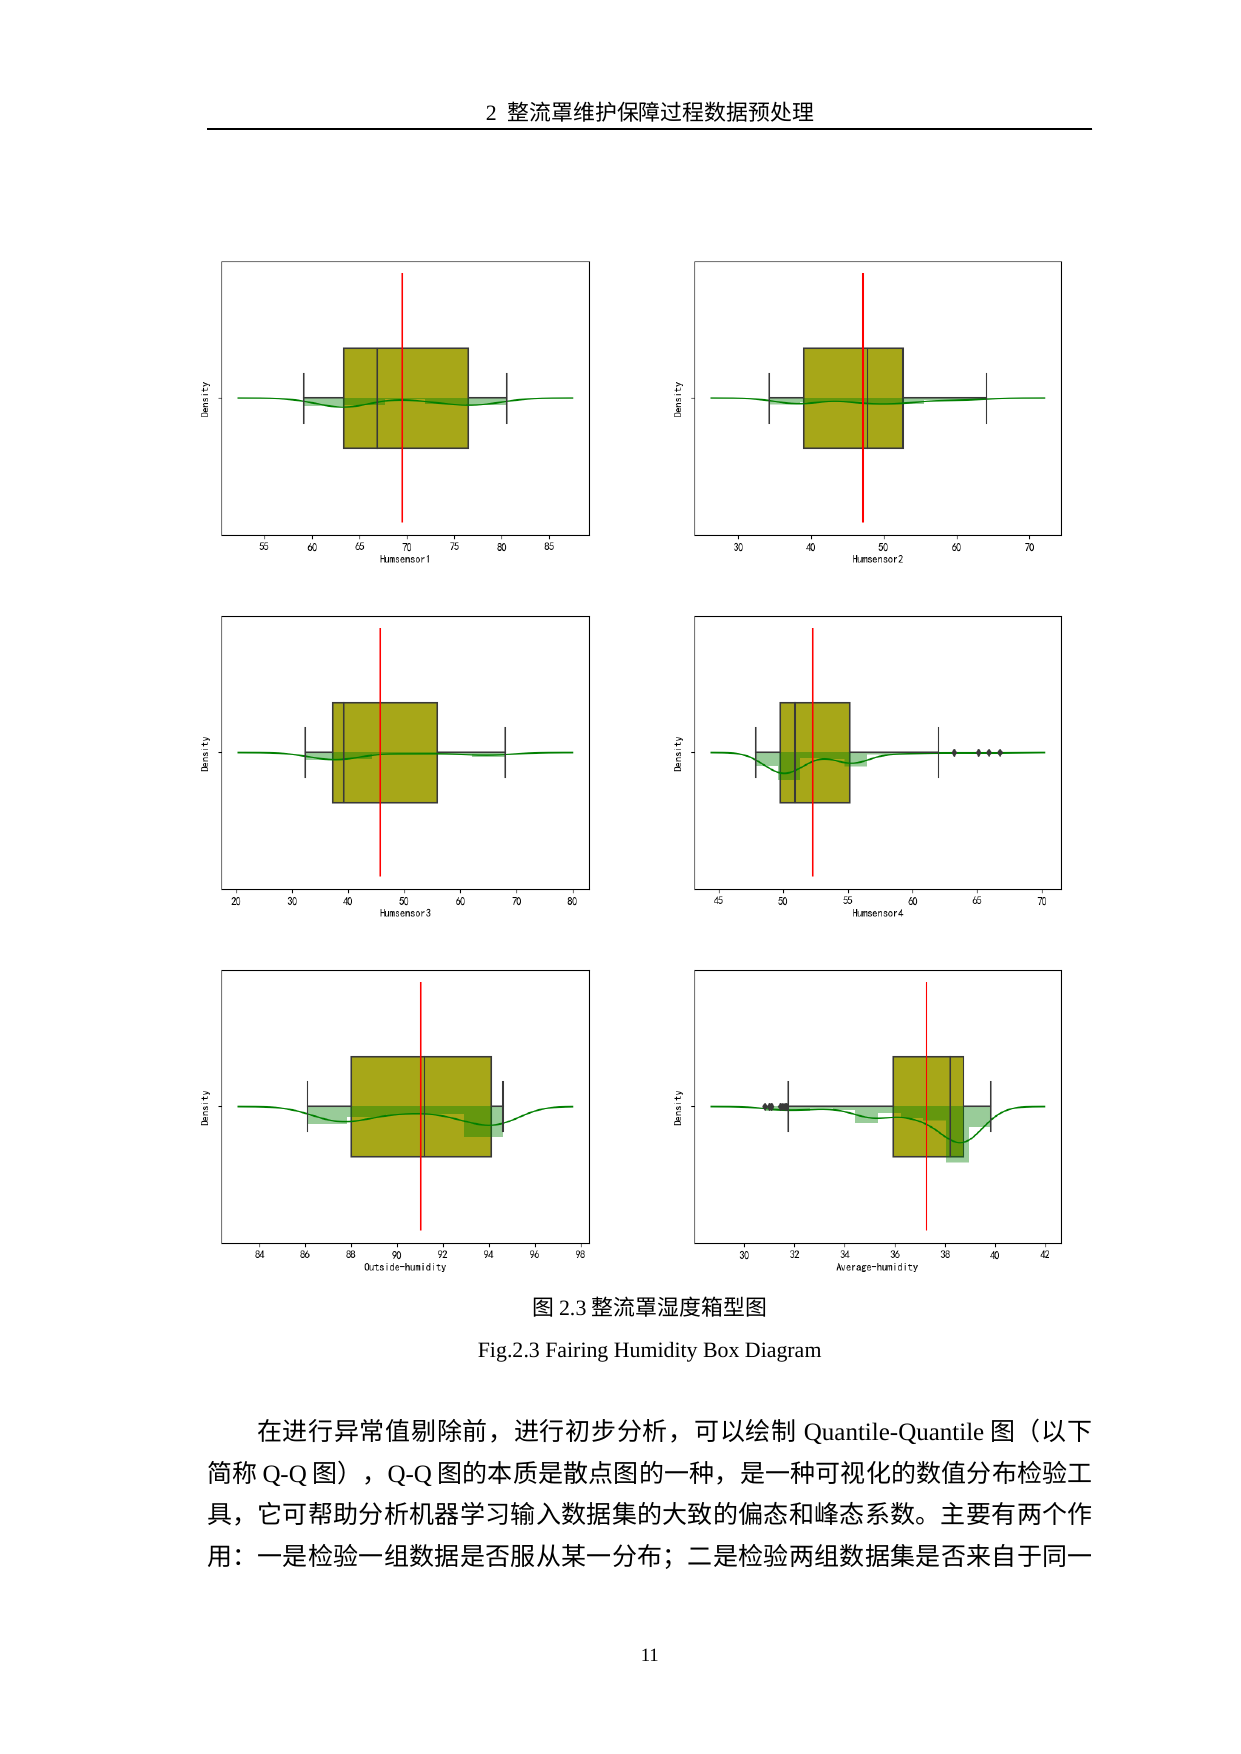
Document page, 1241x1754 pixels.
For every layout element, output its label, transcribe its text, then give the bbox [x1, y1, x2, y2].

picture [162, 218, 1108, 1282]
text 图2.3 整流罩湿度箱型图 [207, 1282, 1092, 1324]
text Fig.2.3 Fairing Humidity Box Diagram [207, 1324, 1092, 1365]
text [207, 1407, 1092, 1574]
